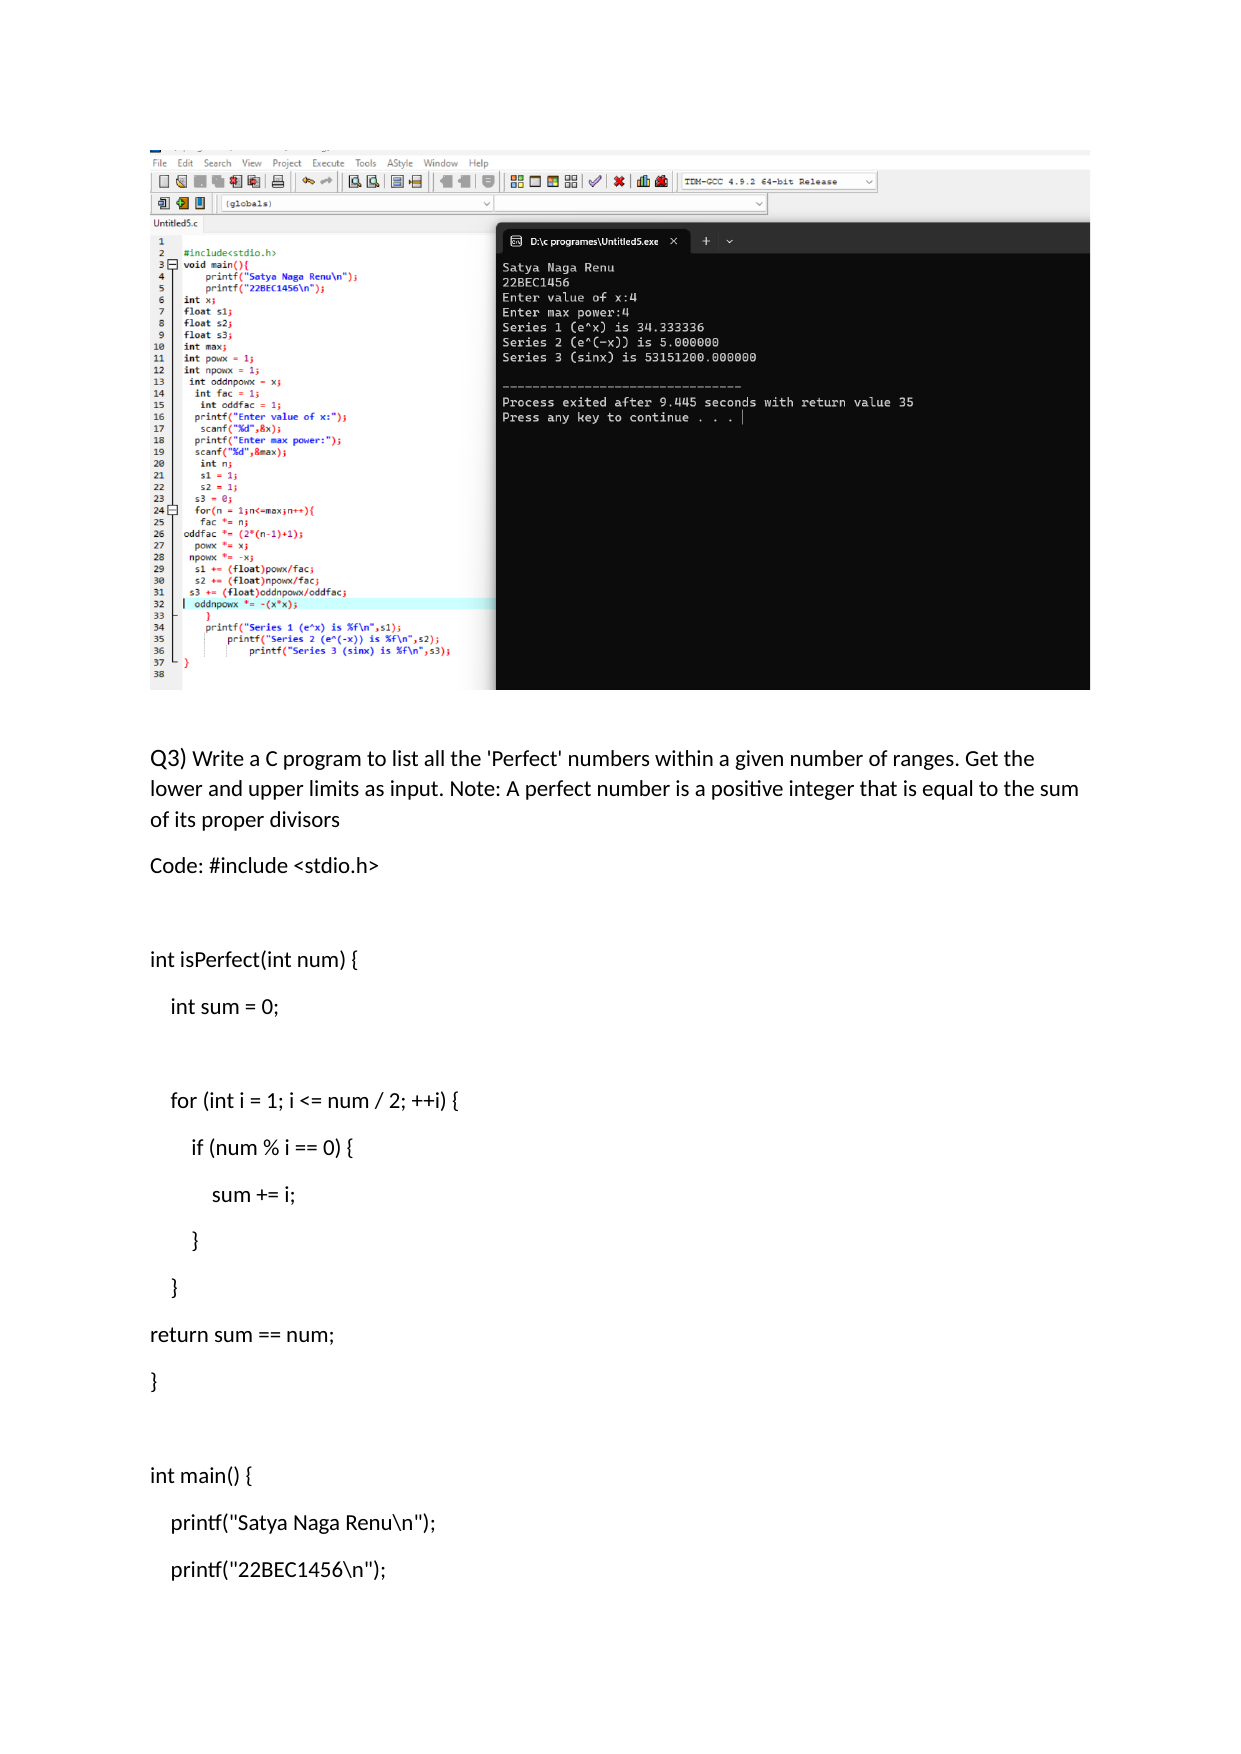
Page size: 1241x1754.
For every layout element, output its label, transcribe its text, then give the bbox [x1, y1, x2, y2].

text } [150, 1227, 1090, 1254]
picture [150, 150, 1091, 690]
text printf("22BEC1456\n"); [150, 1555, 1090, 1583]
text int main() { [150, 1461, 1090, 1489]
text return sum == num; [150, 1320, 1090, 1348]
text int isPerfect(int num) { [150, 945, 1090, 973]
text Q3) Write a C program to list all the 'Perfect' numbers within a given number of ranges. Get the lower and upper limits as input. Note: A perfect number is a positive integer that is equal to the sum of its proper divisors [150, 742, 1090, 833]
text if (num % i == 0) { [150, 1133, 1090, 1161]
text int sum = 0; [150, 992, 1090, 1020]
text } [150, 1273, 1090, 1301]
text Code: #include <stdio.h> [150, 852, 1090, 879]
text } [150, 1367, 1090, 1395]
text for (int i = 1; i <= num / 2; ++i) { [150, 1086, 1090, 1114]
text sum += i; [150, 1180, 1090, 1208]
text printf("Satya Naga Renu\n"); [150, 1508, 1090, 1536]
